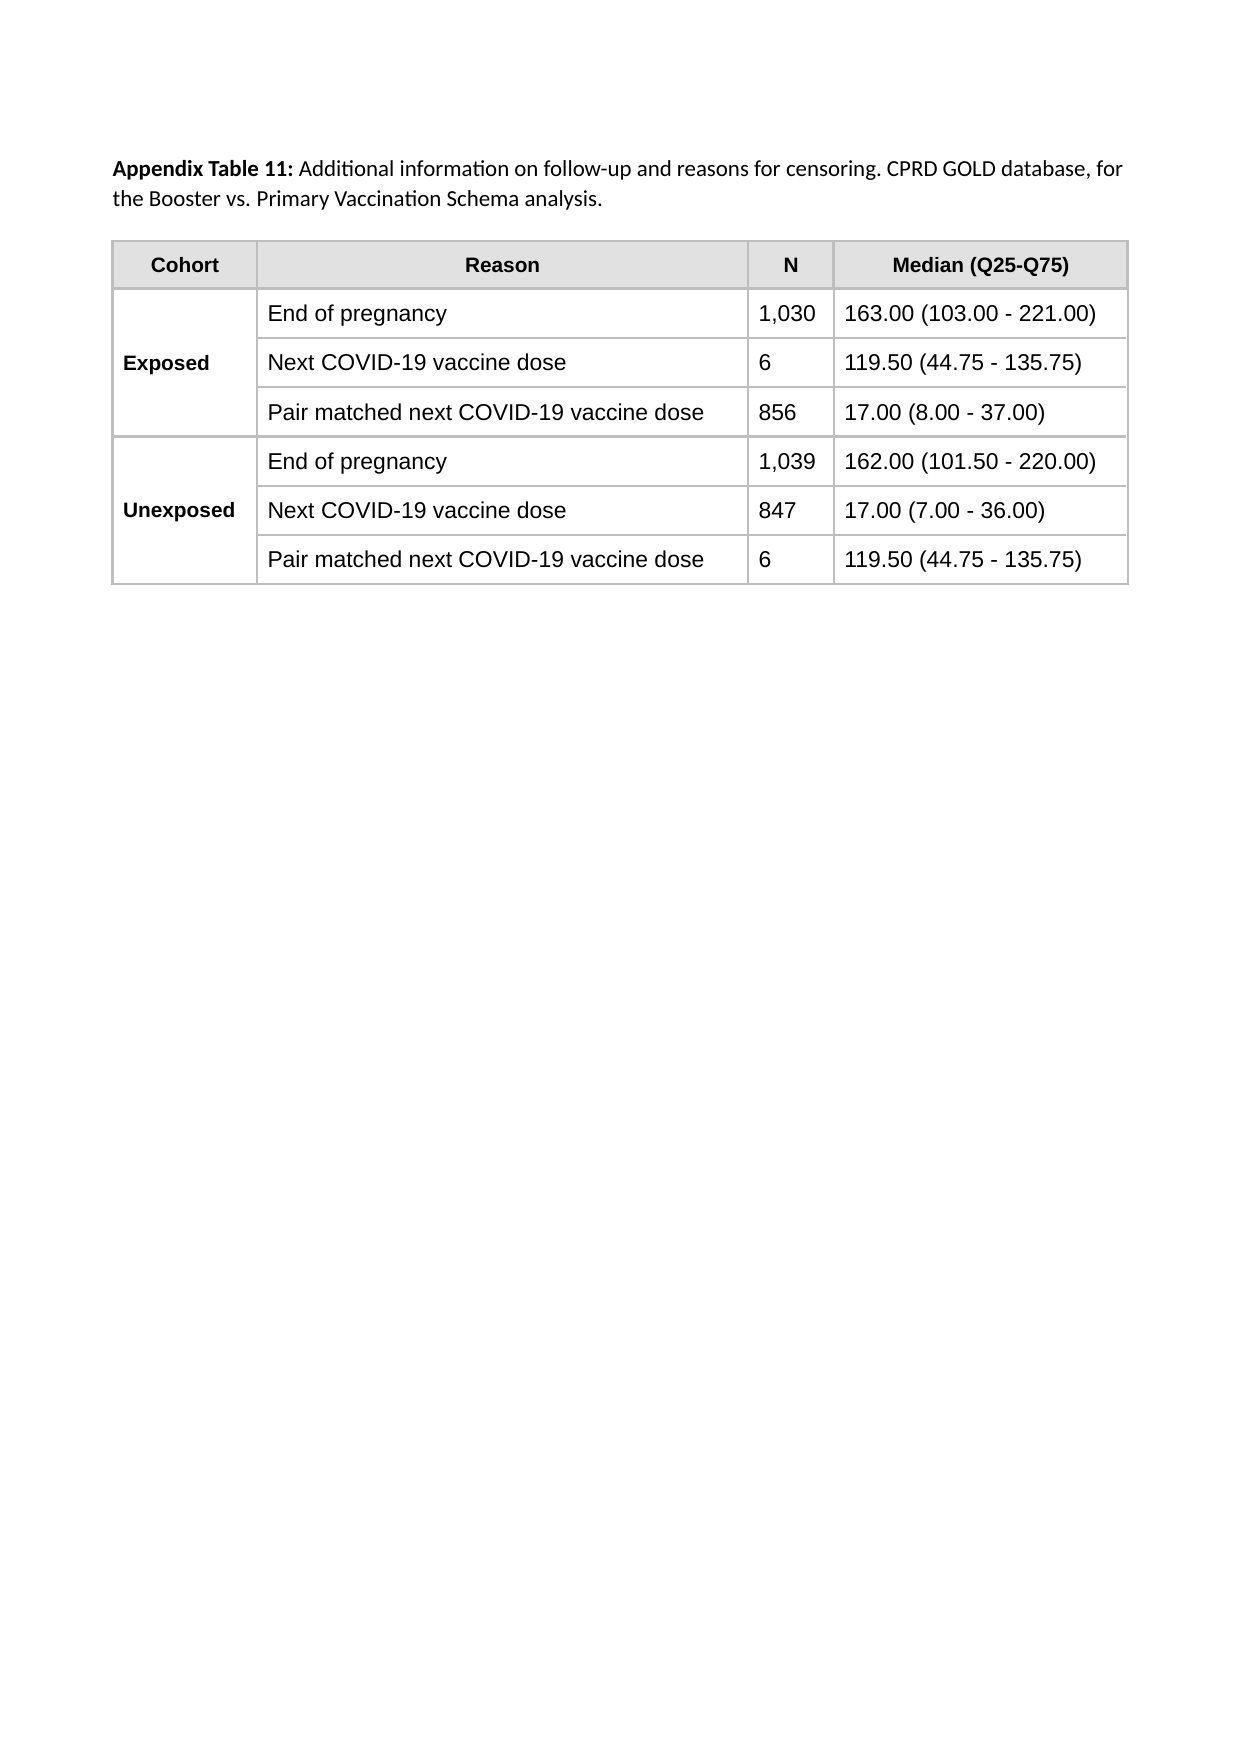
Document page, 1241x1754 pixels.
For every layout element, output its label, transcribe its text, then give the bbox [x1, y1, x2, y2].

table_cell 6 [749, 339, 833, 386]
table_header Cohort [114, 242, 256, 287]
table_cell Pair matched next COVID-19 vaccine dose [258, 388, 747, 435]
table_cell 1,039 [749, 438, 833, 484]
table_cell End of pregnancy [258, 290, 747, 337]
table_cell 162.00 (101.50 - 220.00) [835, 435, 1127, 484]
subtitle Appendix Table 11: Additional information on follow-up and reasons for censoring. CPRD GOLD database, for the Booster vs. Primary Vaccination Schema analysis. [112, 154, 1128, 212]
table_cell Pair matched next COVID-19 vaccine dose [258, 536, 747, 583]
table_cell Next COVID-19 vaccine dose [258, 487, 747, 534]
table_cell Unexposed [114, 438, 256, 583]
table_cell 17.00 (7.00 - 36.00) [835, 485, 1127, 534]
table_header Median (Q25-Q75) [835, 242, 1126, 287]
table_header Reason [258, 242, 747, 287]
table_cell 856 [749, 388, 833, 435]
table_cell 163.00 (103.00 - 221.00) [835, 290, 1127, 337]
table_cell Next COVID-19 vaccine dose [258, 339, 747, 386]
table_cell 847 [749, 487, 833, 534]
table_cell Exposed [114, 290, 256, 435]
table_cell 17.00 (8.00 - 37.00) [835, 386, 1127, 435]
table_header N [749, 242, 832, 287]
table_cell 119.50 (44.75 - 135.75) [835, 337, 1127, 386]
table_cell 119.50 (44.75 - 135.75) [835, 534, 1127, 583]
table_cell End of pregnancy [258, 438, 747, 484]
table_cell 1,030 [749, 290, 833, 337]
table_cell 6 [749, 536, 833, 583]
